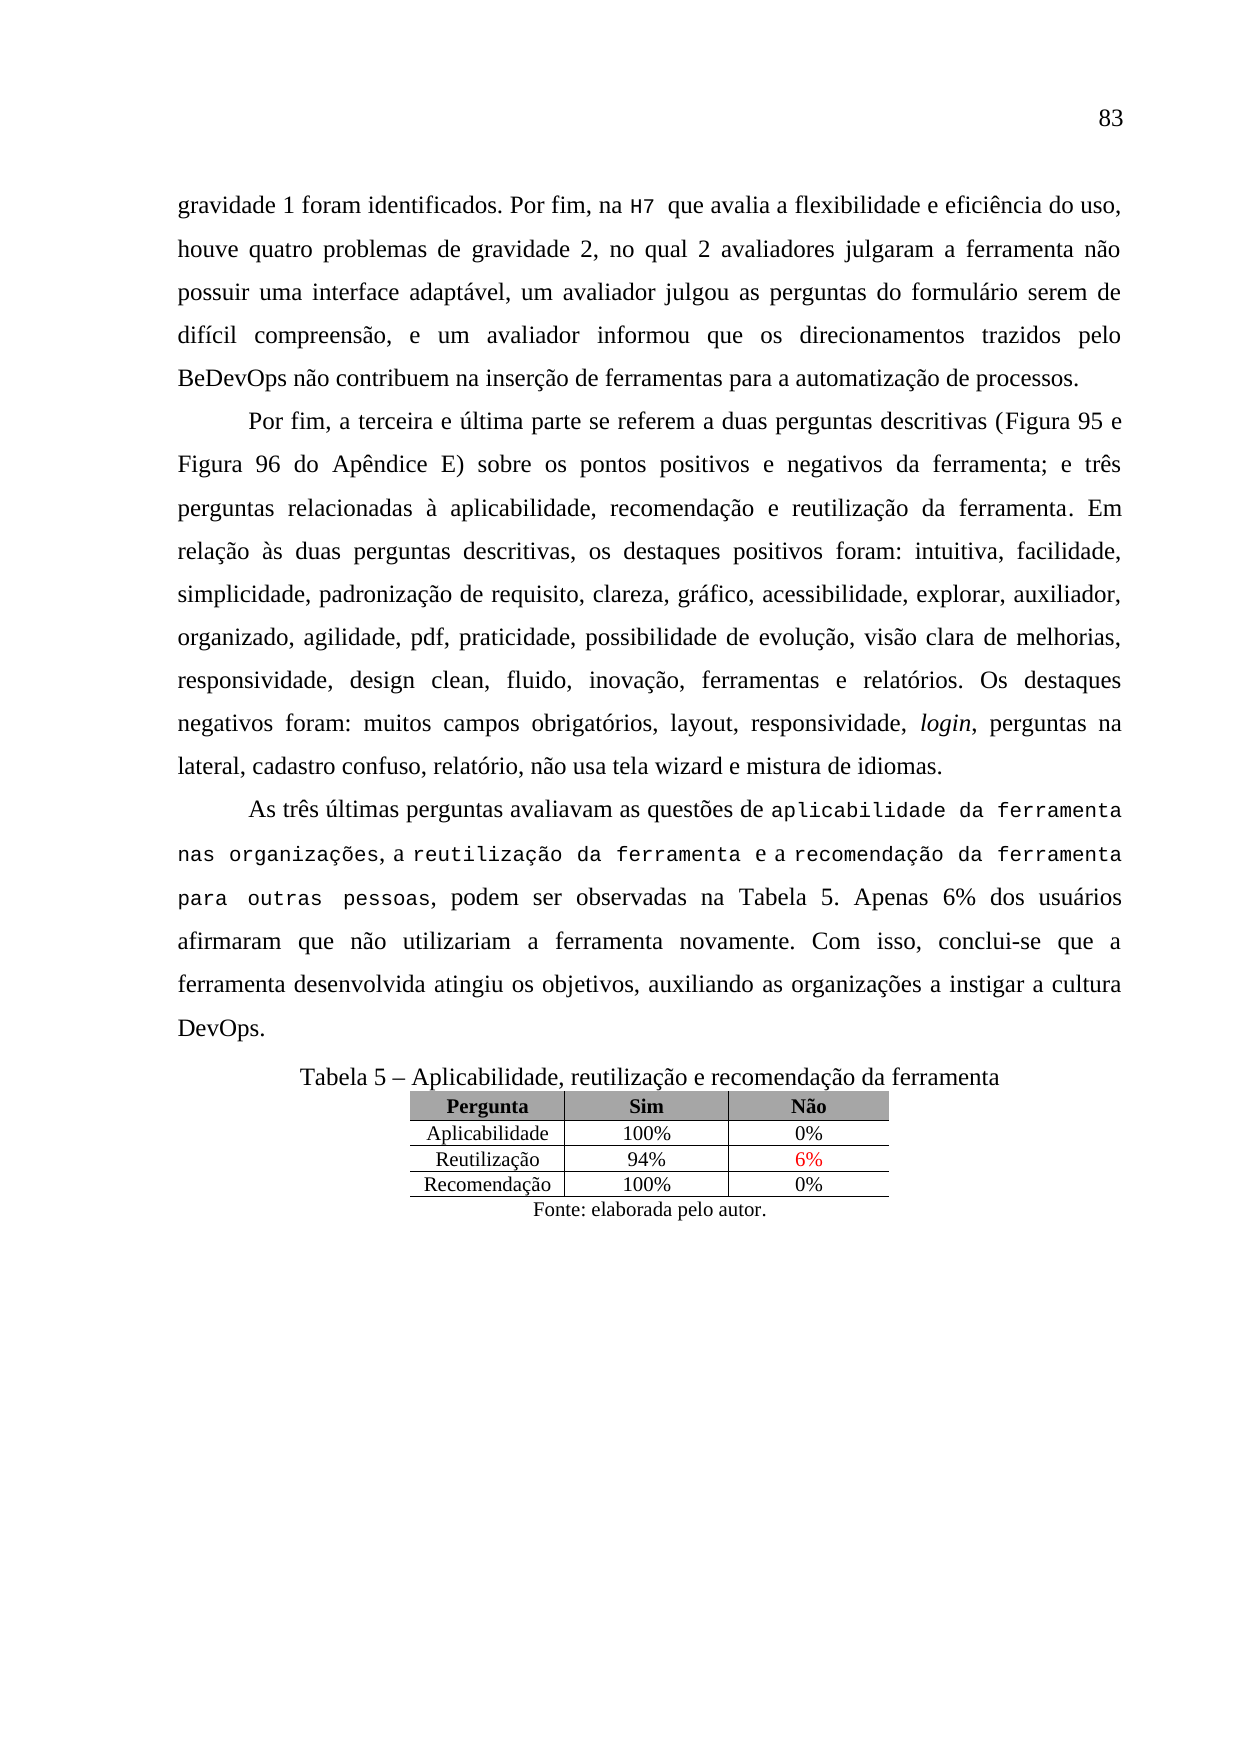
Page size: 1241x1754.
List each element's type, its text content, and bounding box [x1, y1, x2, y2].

text Por fim, a terceira e última parte se referem a duas perguntas descritivas (Figura 95 e Figura 96 do Apêndice E) sobre os pontos positivos e negativos da ferramenta; e três perguntas relacionadas à aplicabilidade, recomendação e reutilização da ferramenta. Em relação às duas perguntas descritivas, os destaques positivos foram: intuitiva, facilidade, simplicidade, padronização de requisito, clareza, gráfico, acessibilidade, explorar, auxiliador, organizado, agilidade, pdf, praticidade, possibilidade de evolução, visão clara de melhorias, responsividade, design clean, fluido, inovação, ferramentas e relatórios. Os destaques negativos foram: muitos campos obrigatórios, layout, responsividade, login, perguntas na lateral, cadastro confuso, relatório, não usa tela wizard e mistura de idiomas. [177, 406, 1122, 780]
table_cell 100% [565, 1172, 728, 1196]
table_cell Recomendação [410, 1172, 564, 1196]
table_header Sim [565, 1091, 728, 1120]
text Fonte: elaborada pelo autor. [177, 1197, 1122, 1221]
table_cell 0% [729, 1121, 889, 1145]
table_cell 94% [565, 1146, 728, 1171]
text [177, 190, 1122, 392]
table_cell 100% [565, 1121, 728, 1145]
table_header Pergunta [410, 1091, 564, 1120]
table_cell Aplicabilidade [410, 1121, 564, 1145]
text Tabela 5 – Aplicabilidade, reutilização e recomendação da ferramenta [177, 1062, 1122, 1091]
table_cell 6% [729, 1146, 889, 1171]
table_cell 0% [729, 1172, 889, 1196]
text As três últimas perguntas avaliavam as questões de aplicabilidade da ferramenta nas organizações, a reutilização da ferramenta e a recomendação da ferramenta para outras pessoas, podem ser observadas na Tabela 5. Apenas 6% dos usuários afirmaram que não utilizariam a ferramenta novamente. Com isso, conclui-se que a ferramenta desenvolvida atingiu os objetivos, auxiliando as organizações a instigar a cultura DevOps. [177, 794, 1122, 1041]
table_cell Reutilização [410, 1146, 564, 1171]
table_header Não [729, 1091, 889, 1120]
